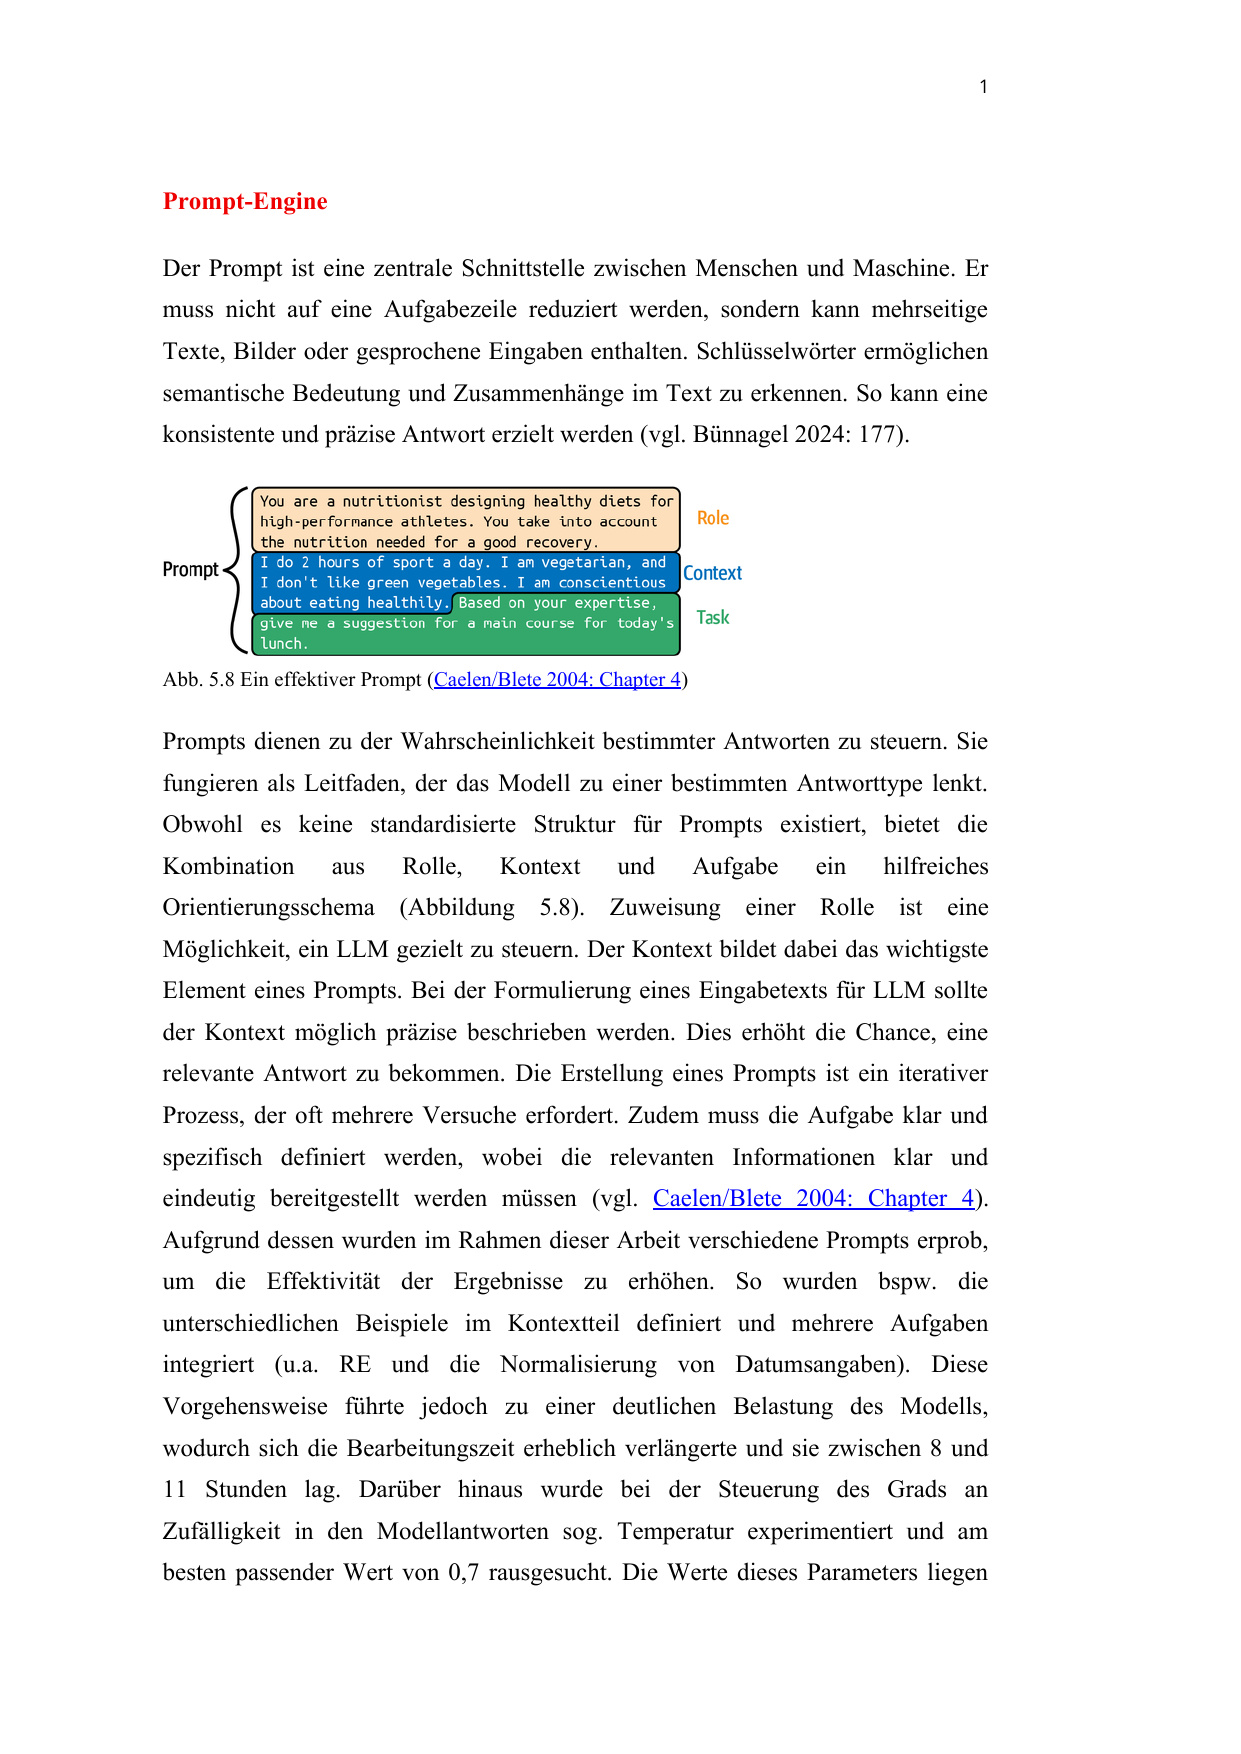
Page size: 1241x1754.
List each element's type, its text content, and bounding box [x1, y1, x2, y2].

picture [162, 486, 742, 656]
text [162, 727, 989, 1586]
text Prompt-Engine [162, 187, 989, 215]
text Der Prompt ist eine zentrale Schnittstelle zwischen Menschen und Maschine. Er muss nicht auf eine Aufgabezeile reduziert werden, sondern kann mehrseitige Texte, Bilder oder gesprochene Eingaben enthalten. Schlüsselwörter ermöglichen semantische Bedeutung und Zusammenhänge im Text zu erkennen. So kann eine konsistente und präzise Antwort erzielt werden (vgl. Bünnagel 2024: 177). [162, 254, 989, 448]
text Abb. 5.8 Ein effektiver Prompt (Caelen/Blete 2004: Chapter 4) [162, 667, 989, 691]
